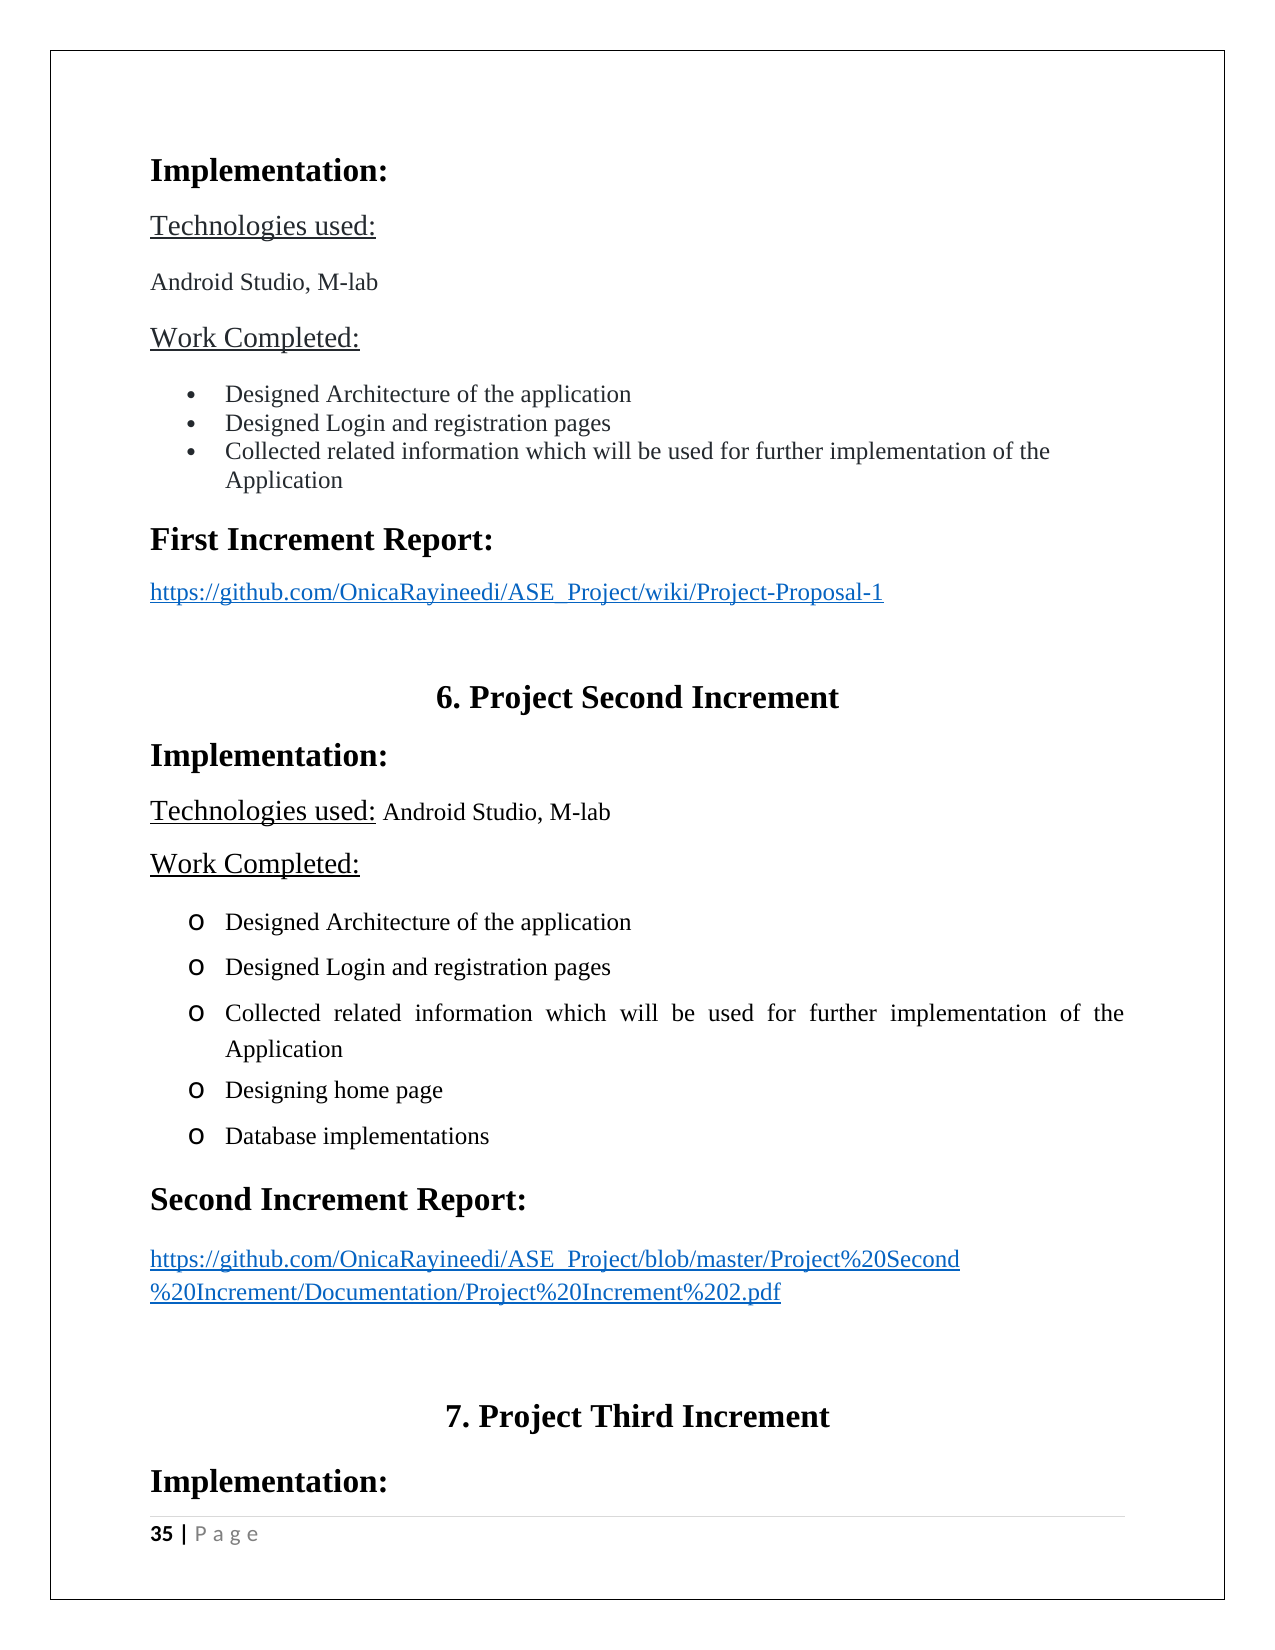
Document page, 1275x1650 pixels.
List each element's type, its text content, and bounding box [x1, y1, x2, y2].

list Designing home page [187, 1067, 1125, 1107]
text Work Completed: [150, 846, 1125, 880]
text Work Completed: [150, 320, 1125, 354]
list Designed Architecture of the application [187, 379, 1125, 408]
text 6. Project Second Increment [150, 677, 1125, 716]
list Database implementations [187, 1113, 1125, 1153]
text Android Studio, M-lab [150, 267, 1125, 295]
text First Increment Report: [150, 519, 1125, 557]
list Designed Login and registration pages [187, 408, 1125, 436]
text 7. Project Third Increment [150, 1396, 1125, 1434]
text Implementation: [150, 150, 1125, 188]
list Designed Architecture of the application [187, 899, 1125, 939]
text Technologies used: Android Studio, M-lab [150, 793, 1125, 827]
list Designed Login and registration pages [187, 945, 1125, 984]
text https://github.com/OnicaRayineedi/ASE_Project/wiki/Project-Proposal-1 [150, 577, 1125, 606]
text Technologies used: [150, 208, 1125, 242]
text https://github.com/OnicaRayineedi/ASE_Project/blob/master/Project%20Second%20Increment/Documentation/Project%20Increment%202.pdf [150, 1244, 1125, 1306]
list Collected related information which will be used for further implementation of the Application [187, 436, 1125, 494]
text Second Increment Report: [150, 1179, 1125, 1218]
text Implementation: [150, 1461, 1125, 1499]
text Implementation: [150, 735, 1125, 774]
list Collected related information which will be used for further implementation of the Application [187, 990, 1125, 1063]
